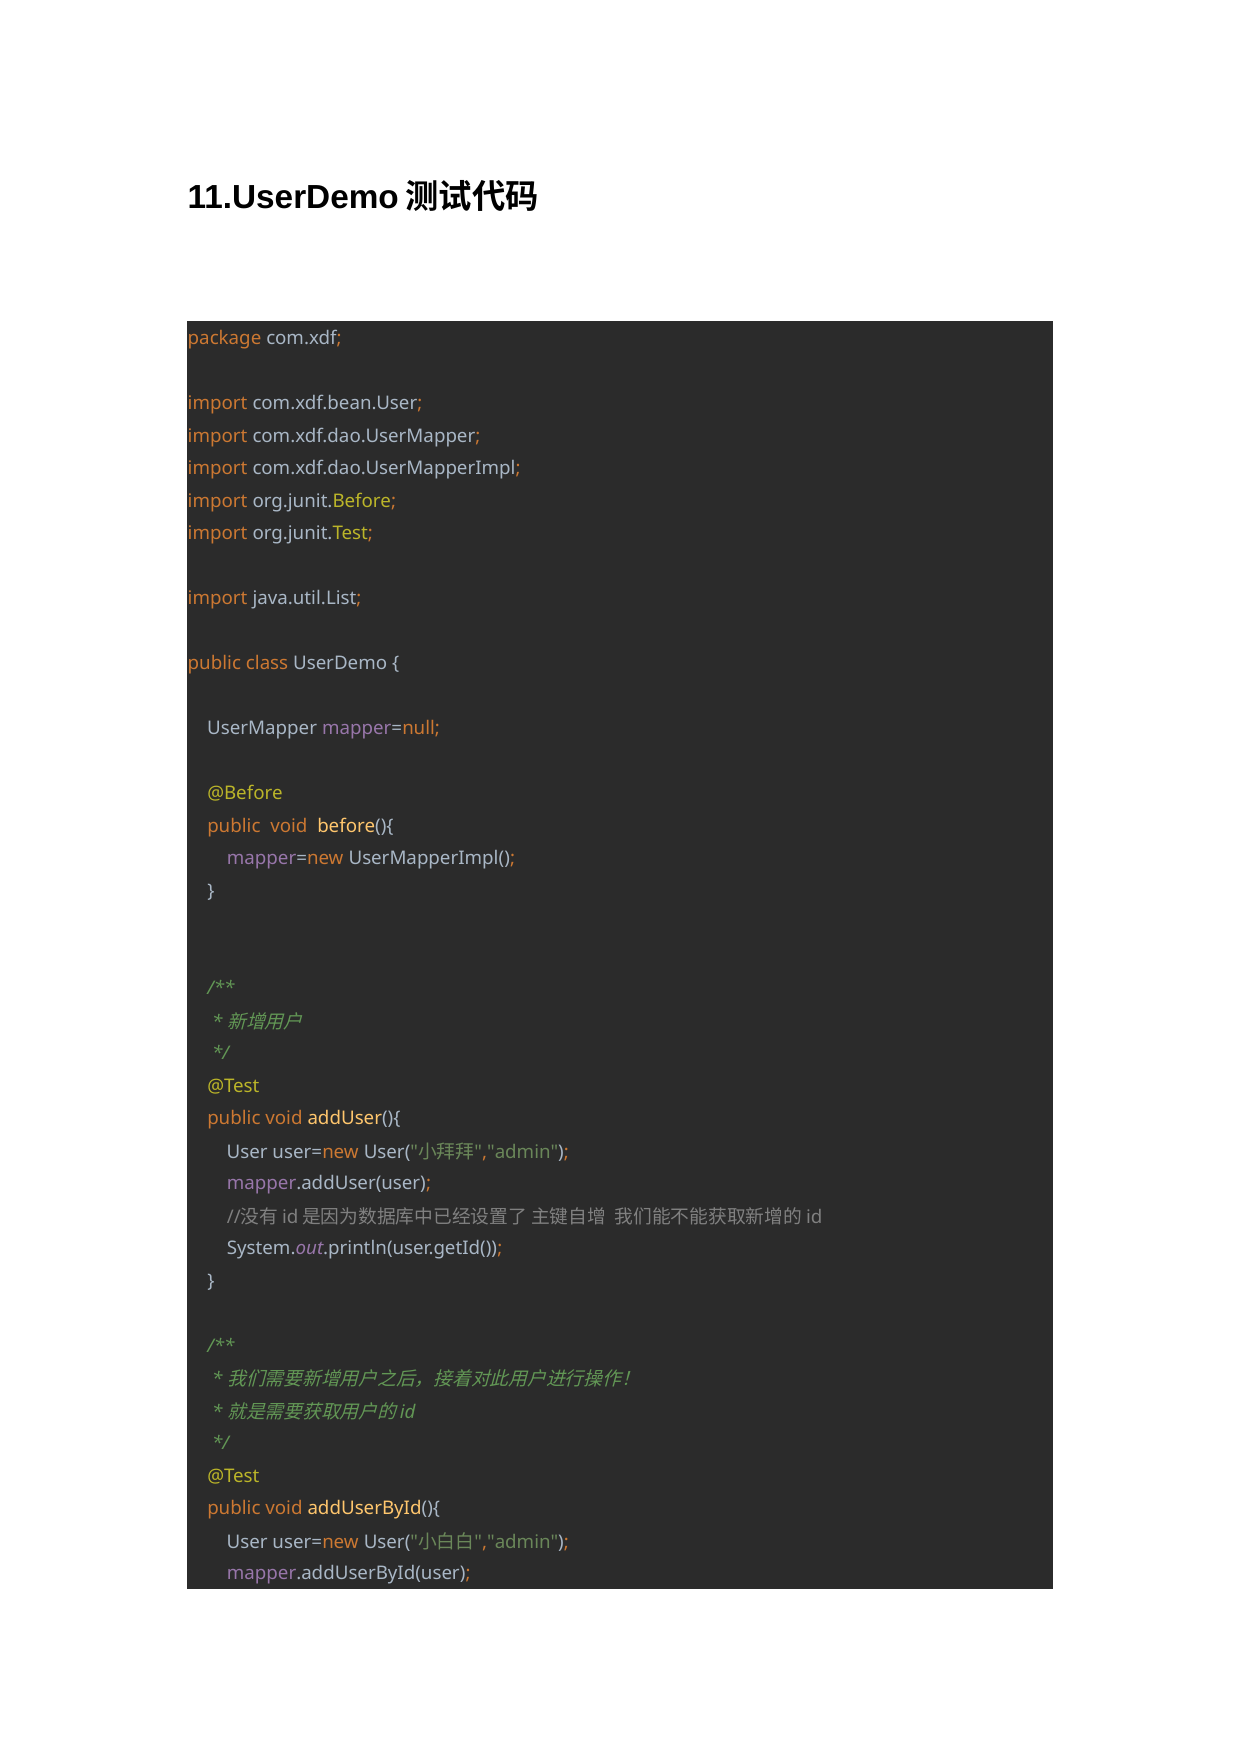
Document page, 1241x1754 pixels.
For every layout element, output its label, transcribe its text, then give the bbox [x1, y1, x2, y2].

subtitle 11.UserDemo测试代码 [187, 162, 1053, 227]
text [187, 321, 1053, 1589]
